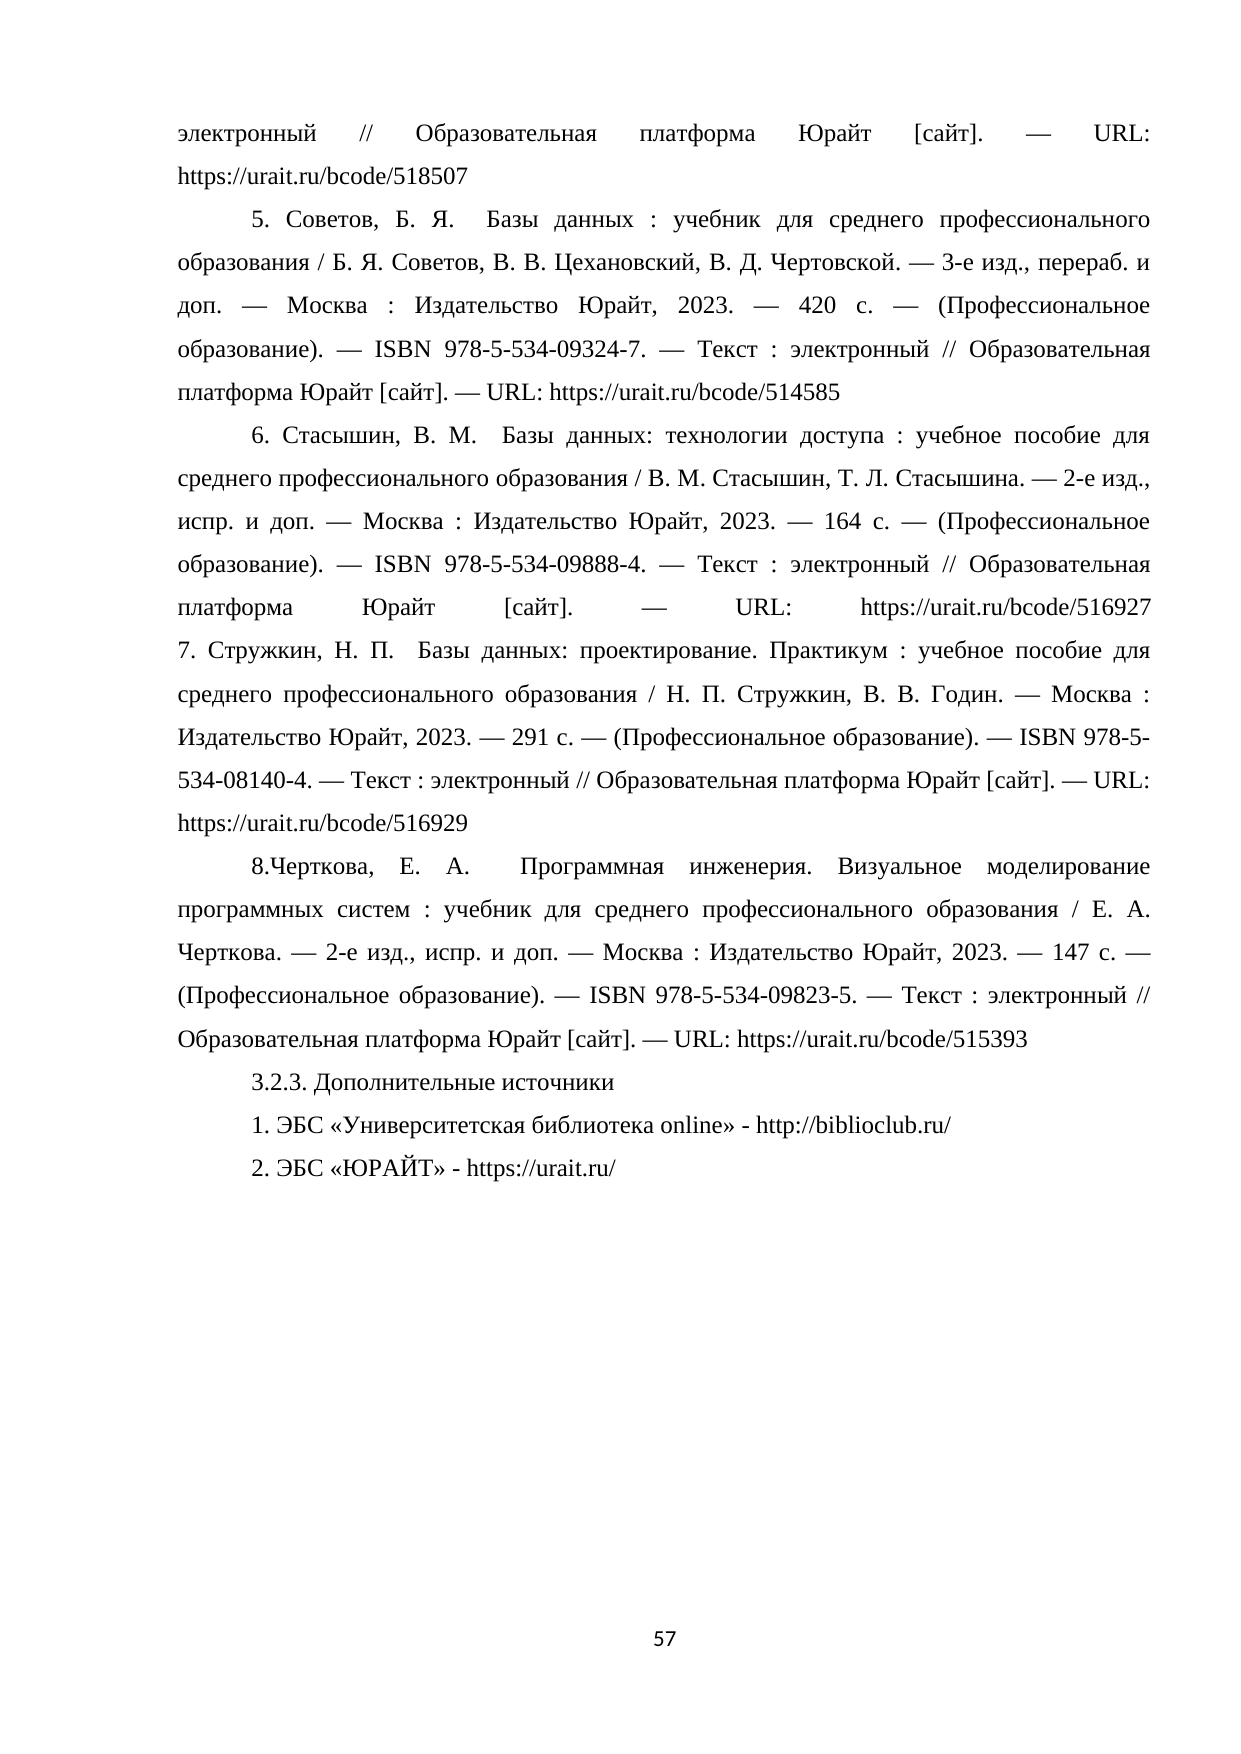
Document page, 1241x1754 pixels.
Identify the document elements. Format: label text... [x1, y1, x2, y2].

text 6. Стасышин, В. М. Базы данных: технологии доступа : учебное пособие для среднего профессионального образования / В. М. Стасышин, Т. Л. Стасышина. — 2-е изд., испр. и доп. — Москва : Издательство Юрайт, 2023. — 164 с. — (Профессиональное образование). — ISBN 978-5-534-09888-4. — Текст : электронный // Образовательная платформа Юрайт [сайт]. — URL: https://urait.ru/bcode/516927 7. Стружкин, Н. П. Базы данных: проектирование. Практикум : учебное пособие для среднего профессионального образования / Н. П. Стружкин, В. В. Годин. — Москва : Издательство Юрайт, 2023. — 291 с. — (Профессиональное образование). — ISBN 978-5-534-08140-4. — Текст : электронный // Образовательная платформа Юрайт [сайт]. — URL: https://urait.ru/bcode/516929 [177, 420, 1152, 837]
text 5. Советов, Б. Я. Базы данных : учебник для среднего профессионального образования / Б. Я. Советов, В. В. Цехановский, В. Д. Чертовской. — 3-е изд., перераб. и доп. — Москва : Издательство Юрайт, 2023. — 420 с. — (Профессиональное образование). — ISBN 978-5-534-09324-7. — Текст : электронный // Образовательная платформа Юрайт [сайт]. — URL: https://urait.ru/bcode/514585 [177, 204, 1152, 406]
text 8.Черткова, Е. А. Программная инженерия. Визуальное моделирование программных систем : учебник для среднего профессионального образования / Е. А. Черткова. — 2-е изд., испр. и доп. — Москва : Издательство Юрайт, 2023. — 147 с. — (Профессиональное образование). — ISBN 978-5-534-09823-5. — Текст : электронный // Образовательная платформа Юрайт [сайт]. — URL: https://urait.ru/bcode/515393 [177, 851, 1152, 1052]
text 2. ЭБС «ЮРАЙТ» - https://urait.ru/ [177, 1153, 1152, 1182]
text 1. ЭБС «Университетская библиотека online» - http://biblioclub.ru/ [177, 1110, 1152, 1139]
text 3.2.3. Дополнительные источники [177, 1067, 1152, 1096]
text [177, 118, 1152, 190]
